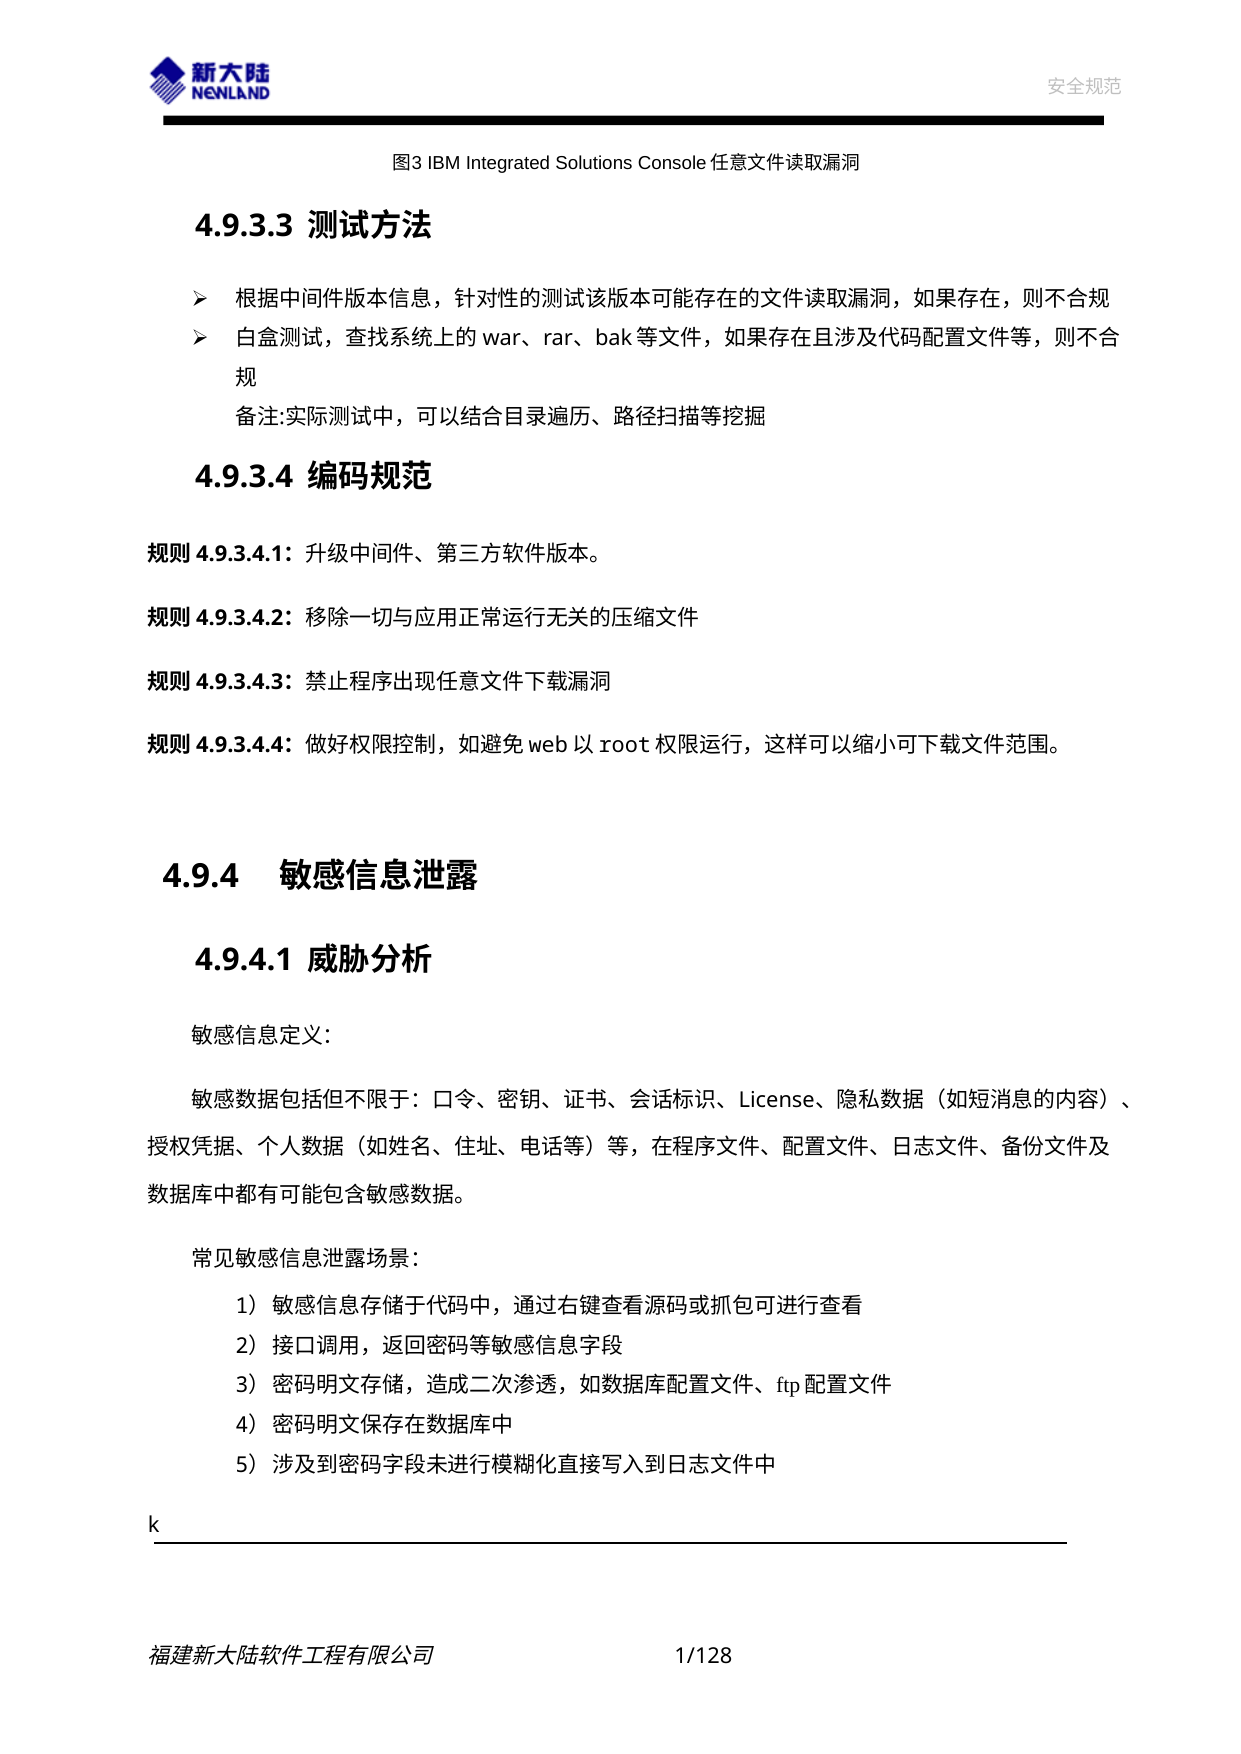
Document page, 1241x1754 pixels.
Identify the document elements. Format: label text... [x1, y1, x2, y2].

list 备注:实际测试中，可以结合目录遍历、路径扫描等挖掘 [235, 399, 1122, 431]
list 敏感信息存储于代码中，通过右键查看源码或抓包可进行查看 [235, 1288, 1122, 1320]
list 密码明文保存在数据库中 [235, 1407, 1122, 1439]
text 规则4.9.3.4.1：升级中间件、第三方软件版本。 [148, 536, 1122, 568]
text 敏感信息定义： [148, 1018, 1122, 1050]
list 密码明文存储，造成二次渗透，如数据库配置文件、ftp配置文件 [235, 1367, 1122, 1399]
text 规则4.9.3.4.3：禁止程序出现任意文件下载漏洞 [148, 664, 1122, 695]
text 常见敏感信息泄露场景： [148, 1241, 1122, 1272]
text IBM Integrated Solutions Console任意文件读取漏洞 [148, 148, 1122, 175]
text 规则4.9.3.4.4：做好权限控制，如避免web以root权限运行，这样可以缩小可下载文件范围。 [148, 727, 1122, 759]
subtitle 威胁分析 [195, 934, 1122, 979]
text 规则4.9.3.4.2：移除一切与应用正常运行无关的压缩文件 [148, 600, 1122, 632]
list 白盒测试，查找系统上的war、rar、bak等文件，如果存在且涉及代码配置文件等，则不合规 [191, 320, 1122, 391]
subtitle 编码规范 [195, 452, 1122, 497]
list 涉及到密码字段未进行模糊化直接写入到日志文件中 [235, 1447, 1122, 1479]
subtitle 敏感信息泄露 [162, 848, 1122, 897]
subtitle 测试方法 [195, 200, 1122, 245]
list 接口调用，返回密码等敏感信息字段 [235, 1328, 1122, 1359]
list 根据中间件版本信息，针对性的测试该版本可能存在的文件读取漏洞，如果存在，则不合规 [191, 281, 1122, 312]
picture [147, 55, 273, 107]
text 敏感数据包括但不限于：口令、密钥、证书、会话标识、License、隐私数据（如短消息的内容）、授权凭据、个人数据（如姓名、住址、电话等）等，在程序文件、配置文件、日志文件、备份文件及数据库中都有可能包含敏感数据。 [148, 1082, 1122, 1208]
